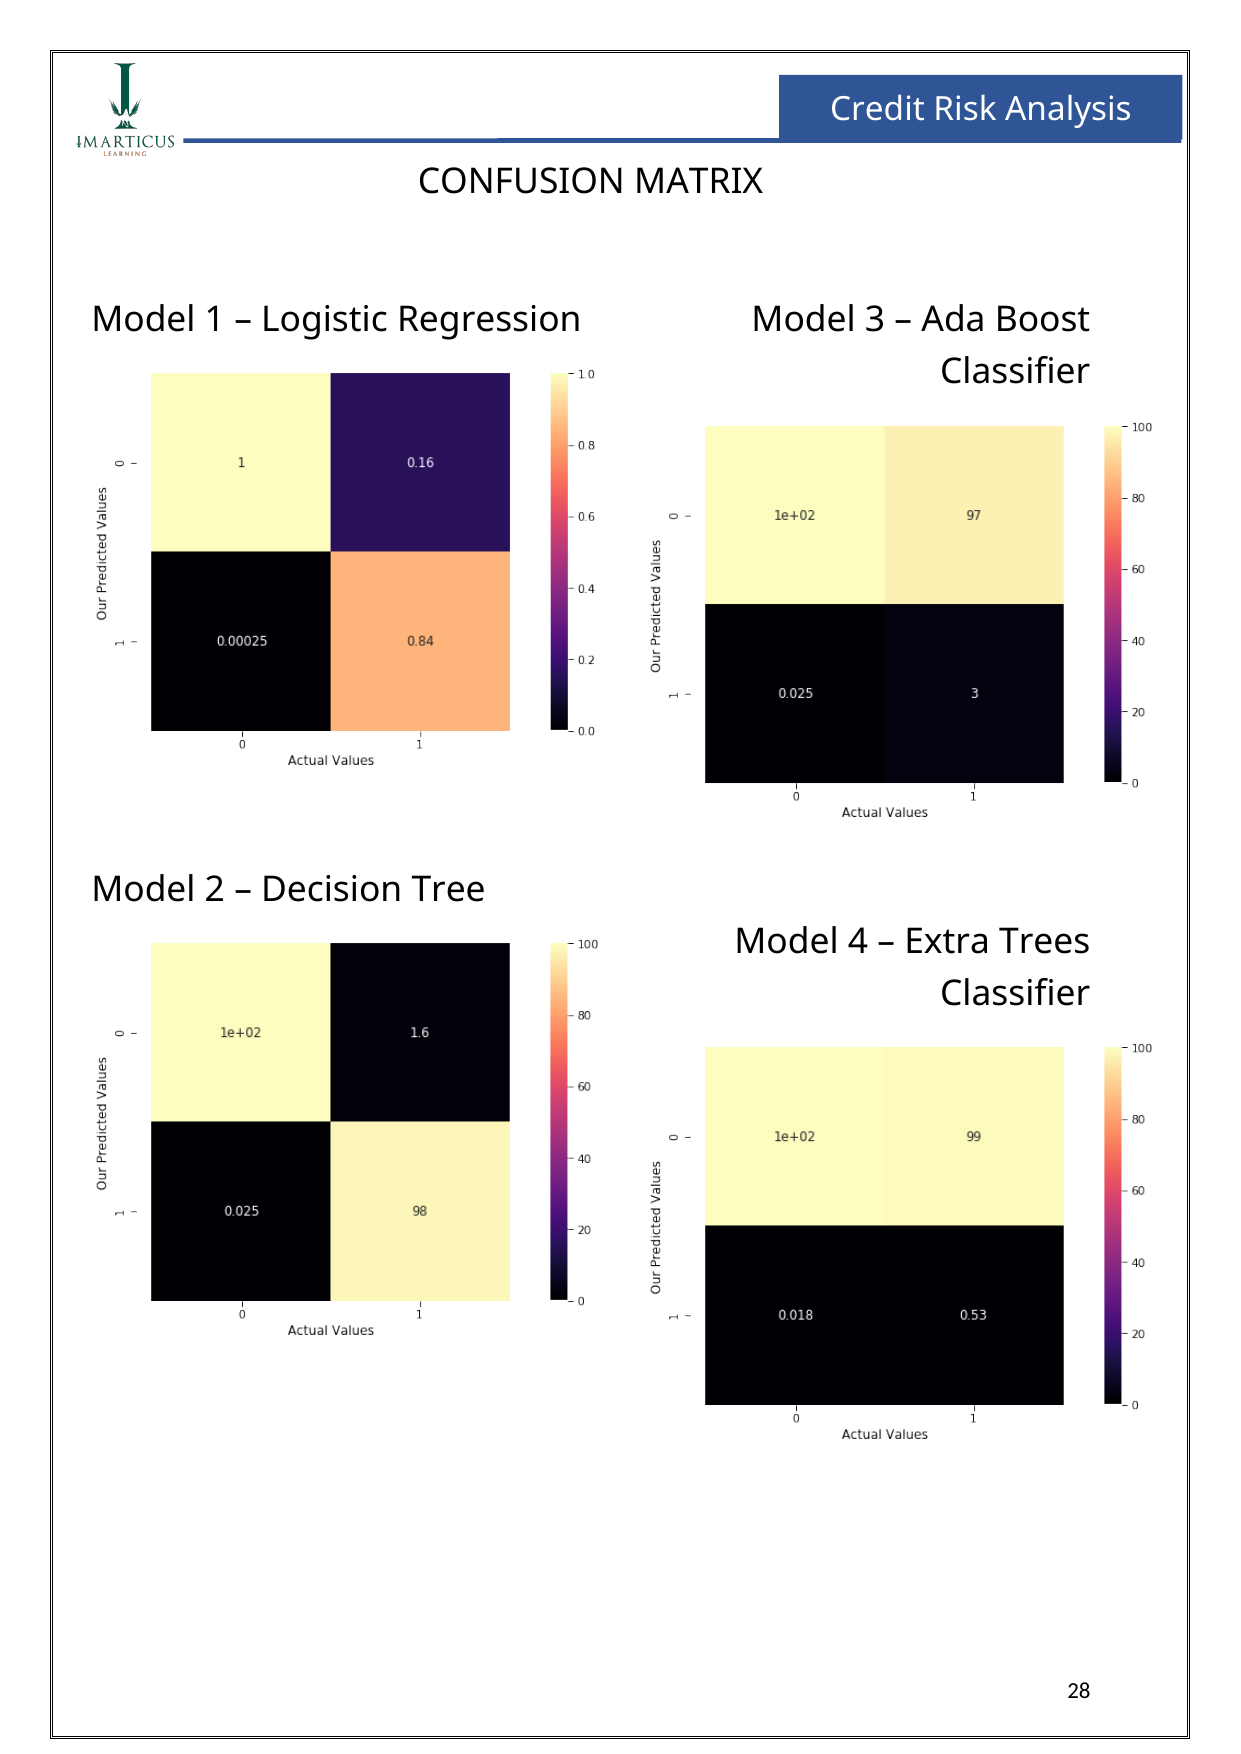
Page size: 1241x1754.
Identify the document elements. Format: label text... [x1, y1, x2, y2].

picture [76, 63, 174, 156]
picture [644, 414, 1160, 828]
text Model 3 – Ada Boost Classifier [620, 293, 1090, 394]
picture [91, 362, 603, 776]
text Model 1 – Logistic Regression [91, 293, 583, 342]
text Model 2 – Decision Tree [91, 863, 583, 911]
picture [644, 1036, 1160, 1450]
text Model 4 – Extra Trees Classifier [620, 915, 1090, 1016]
picture [91, 931, 606, 1346]
text CONFUSION MATRIX [91, 156, 1090, 204]
